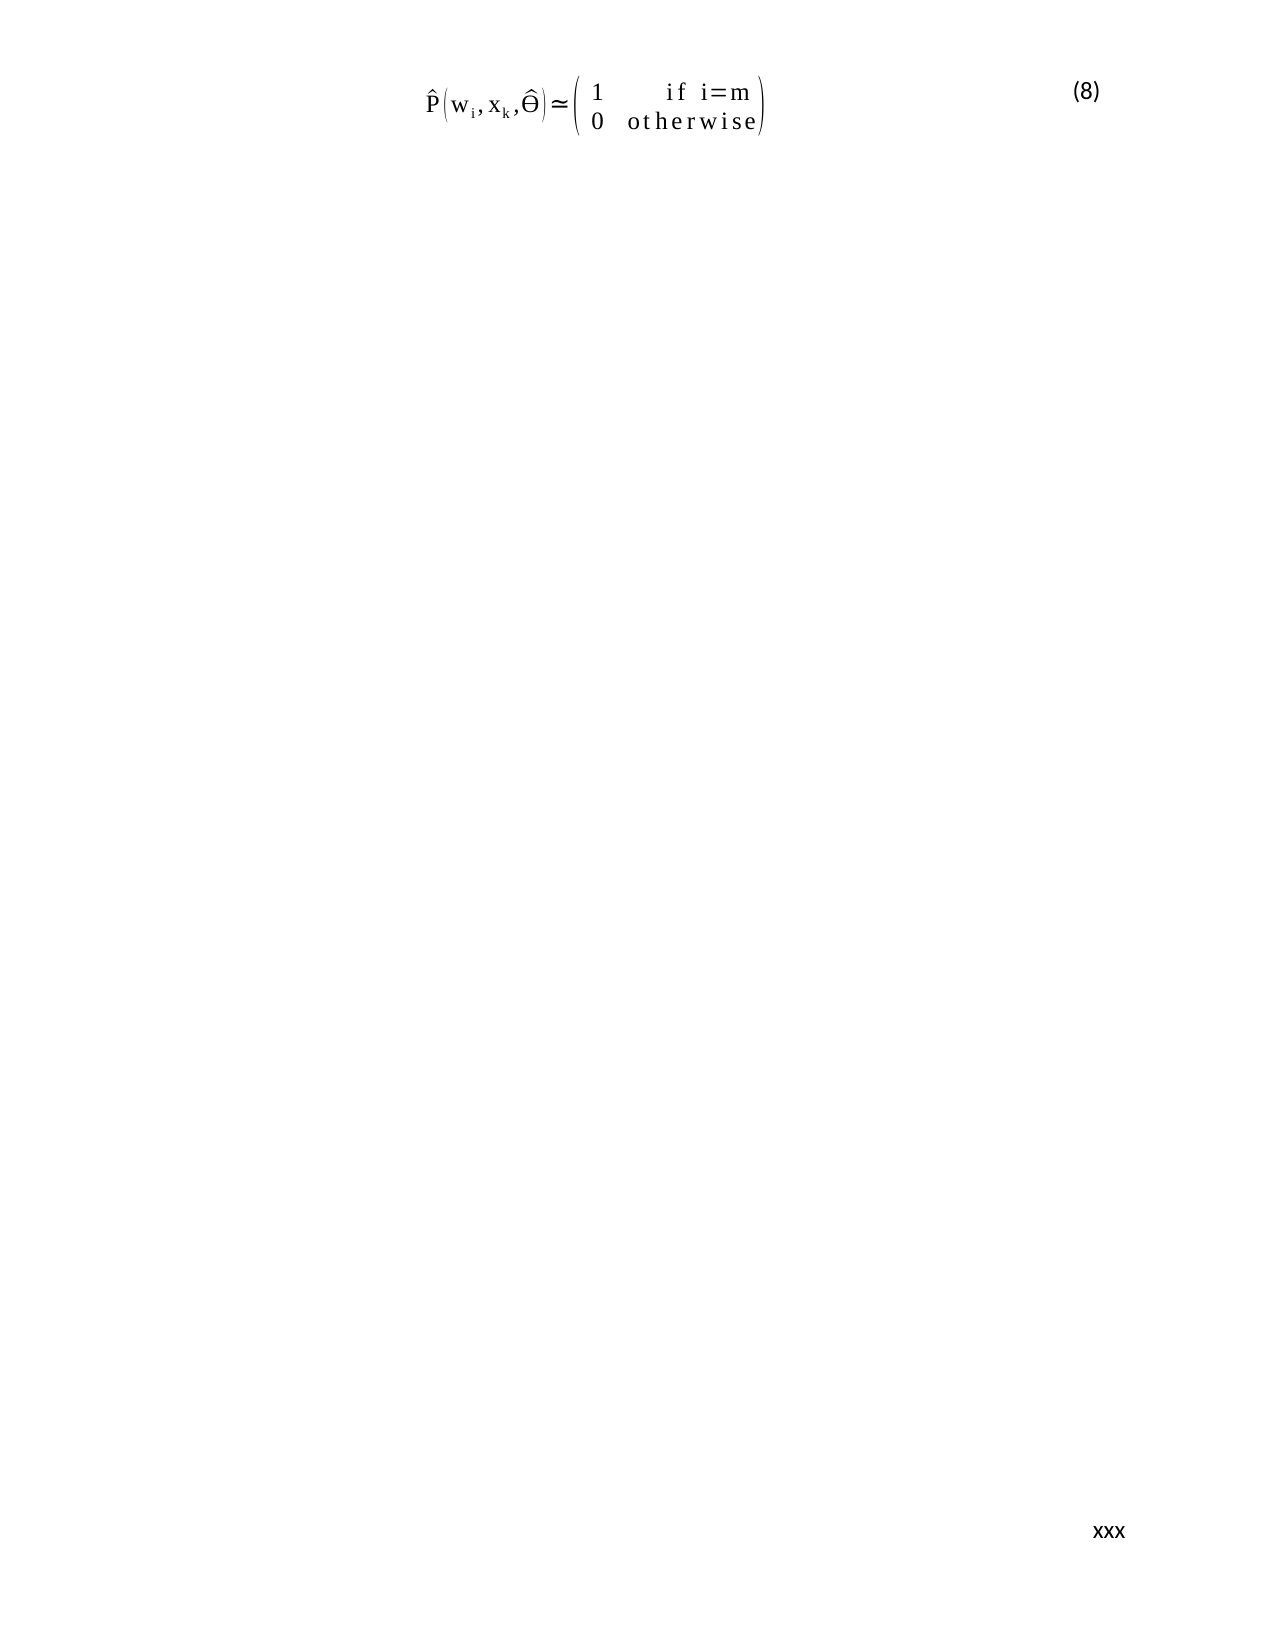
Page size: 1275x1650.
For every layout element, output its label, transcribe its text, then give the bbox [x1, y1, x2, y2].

table_header [150, 75, 1061, 153]
table_header (8) [1061, 75, 1147, 153]
